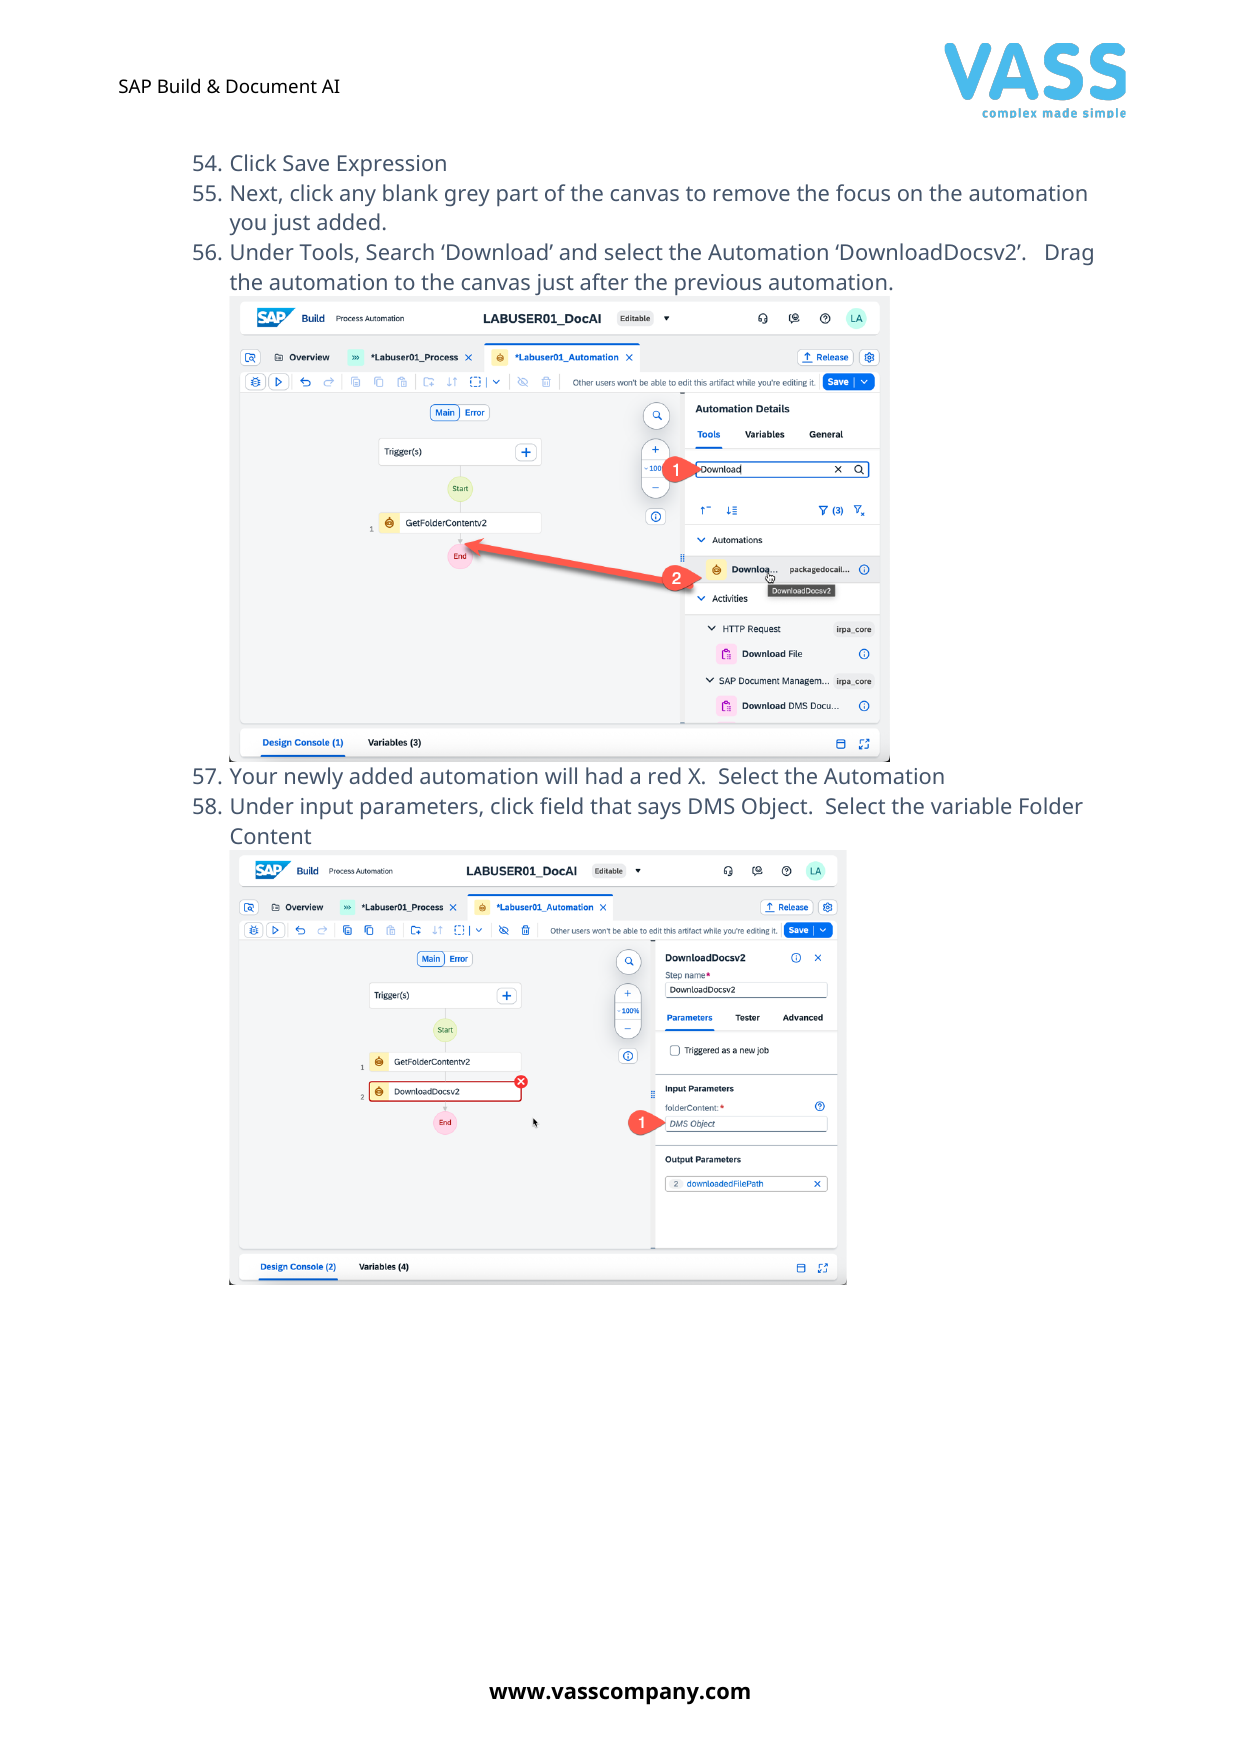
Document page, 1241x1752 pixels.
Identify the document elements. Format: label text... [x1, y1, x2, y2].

picture [944, 43, 1126, 118]
list Under Tools, Search ‘Download’ and select the Automation ‘DownloadDocsv2’. Drag the automation to the canvas just after the previous automation. [192, 237, 1122, 297]
list Next, click any blank grey part of the canvas to remove the focus on the automation you just added. [192, 177, 1122, 237]
picture [229, 296, 890, 762]
list Under input parameters, click field that says DMS Object. Select the variable Folder Content [192, 791, 1122, 851]
list Click Save Expression [192, 148, 1122, 177]
list Your newly added automation will had a red X. Select the Automation [192, 761, 1122, 791]
picture [229, 850, 847, 1285]
